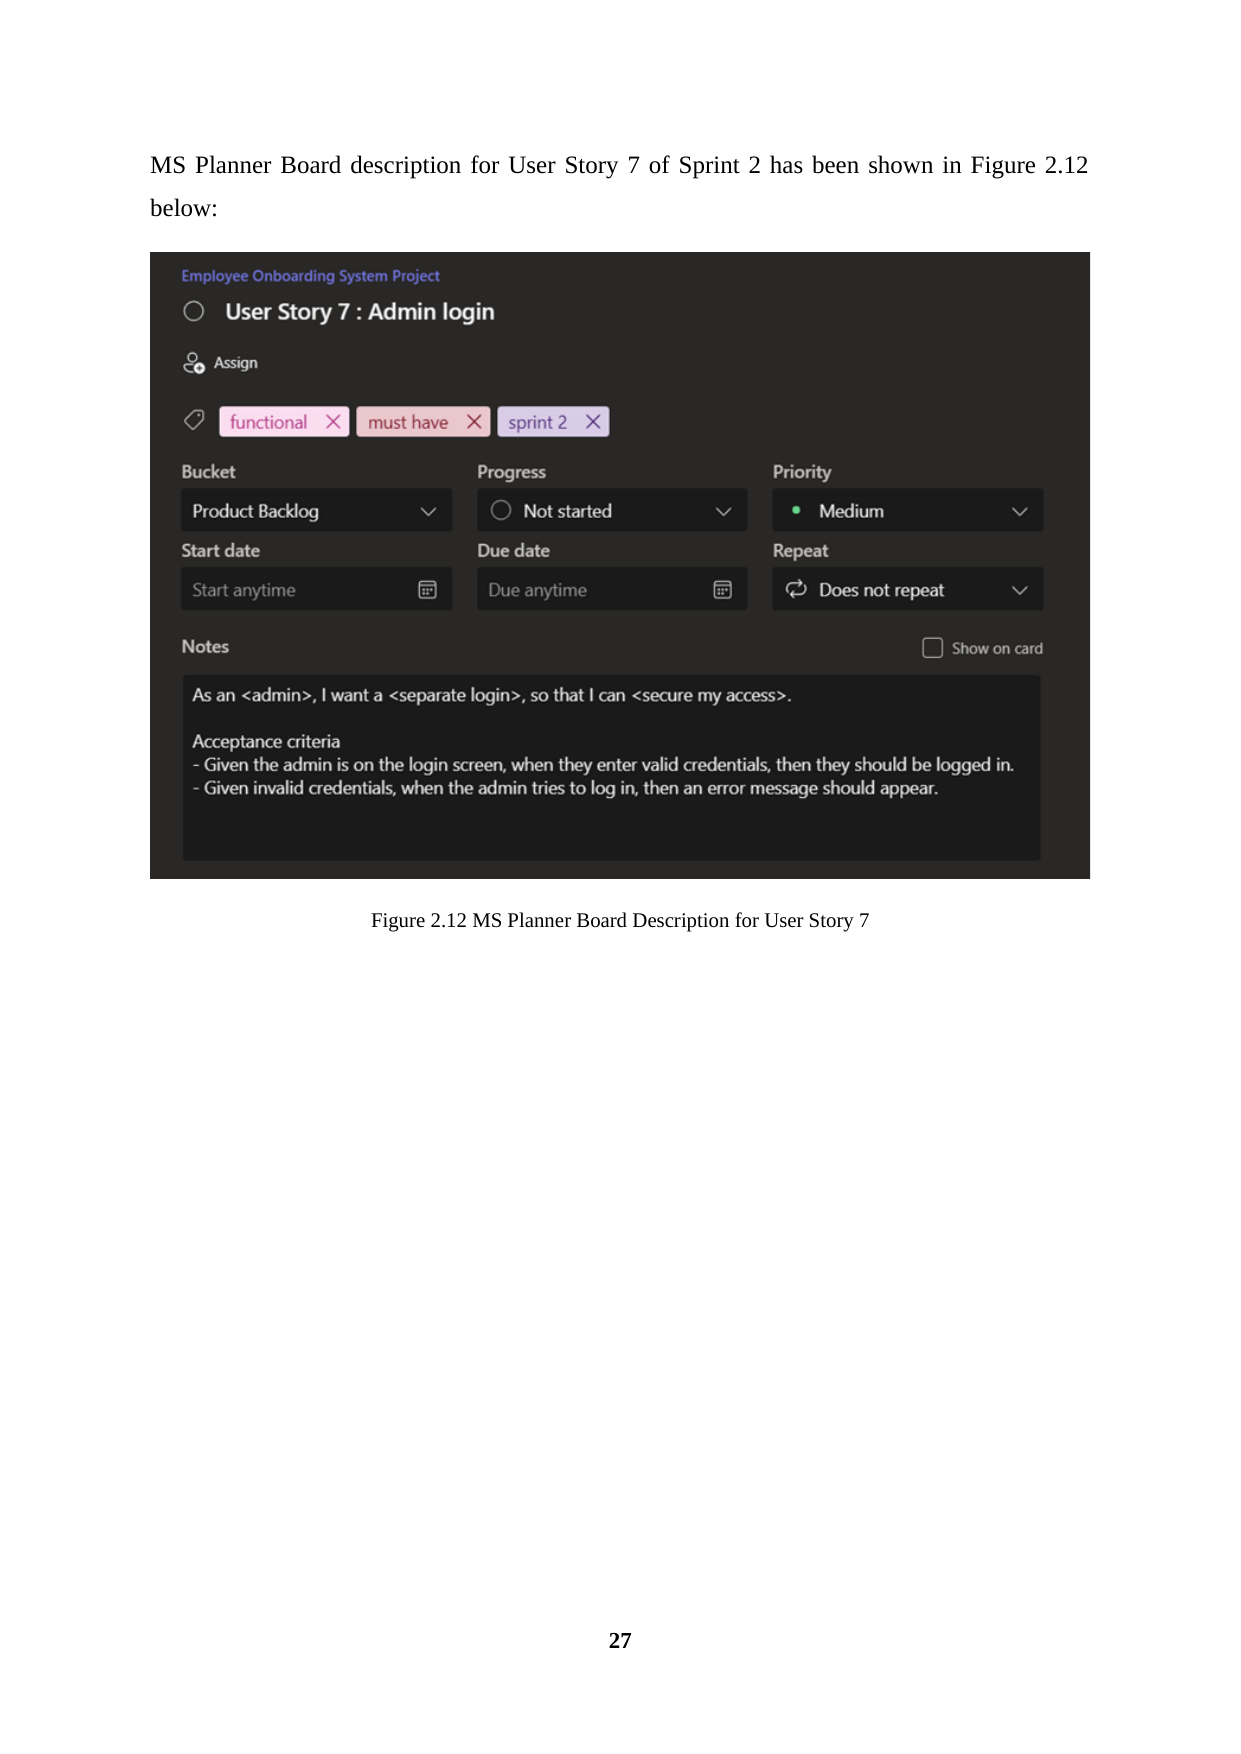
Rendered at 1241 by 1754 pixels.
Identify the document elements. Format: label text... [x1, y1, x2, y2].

text MS Planner Board description for User Story 7 of Sprint 2 has been shown in Figure 2.12 below: [150, 150, 1090, 222]
text Figure 2.12 MS Planner Board Description for User Story 7 [150, 908, 1090, 932]
picture [150, 252, 1091, 879]
